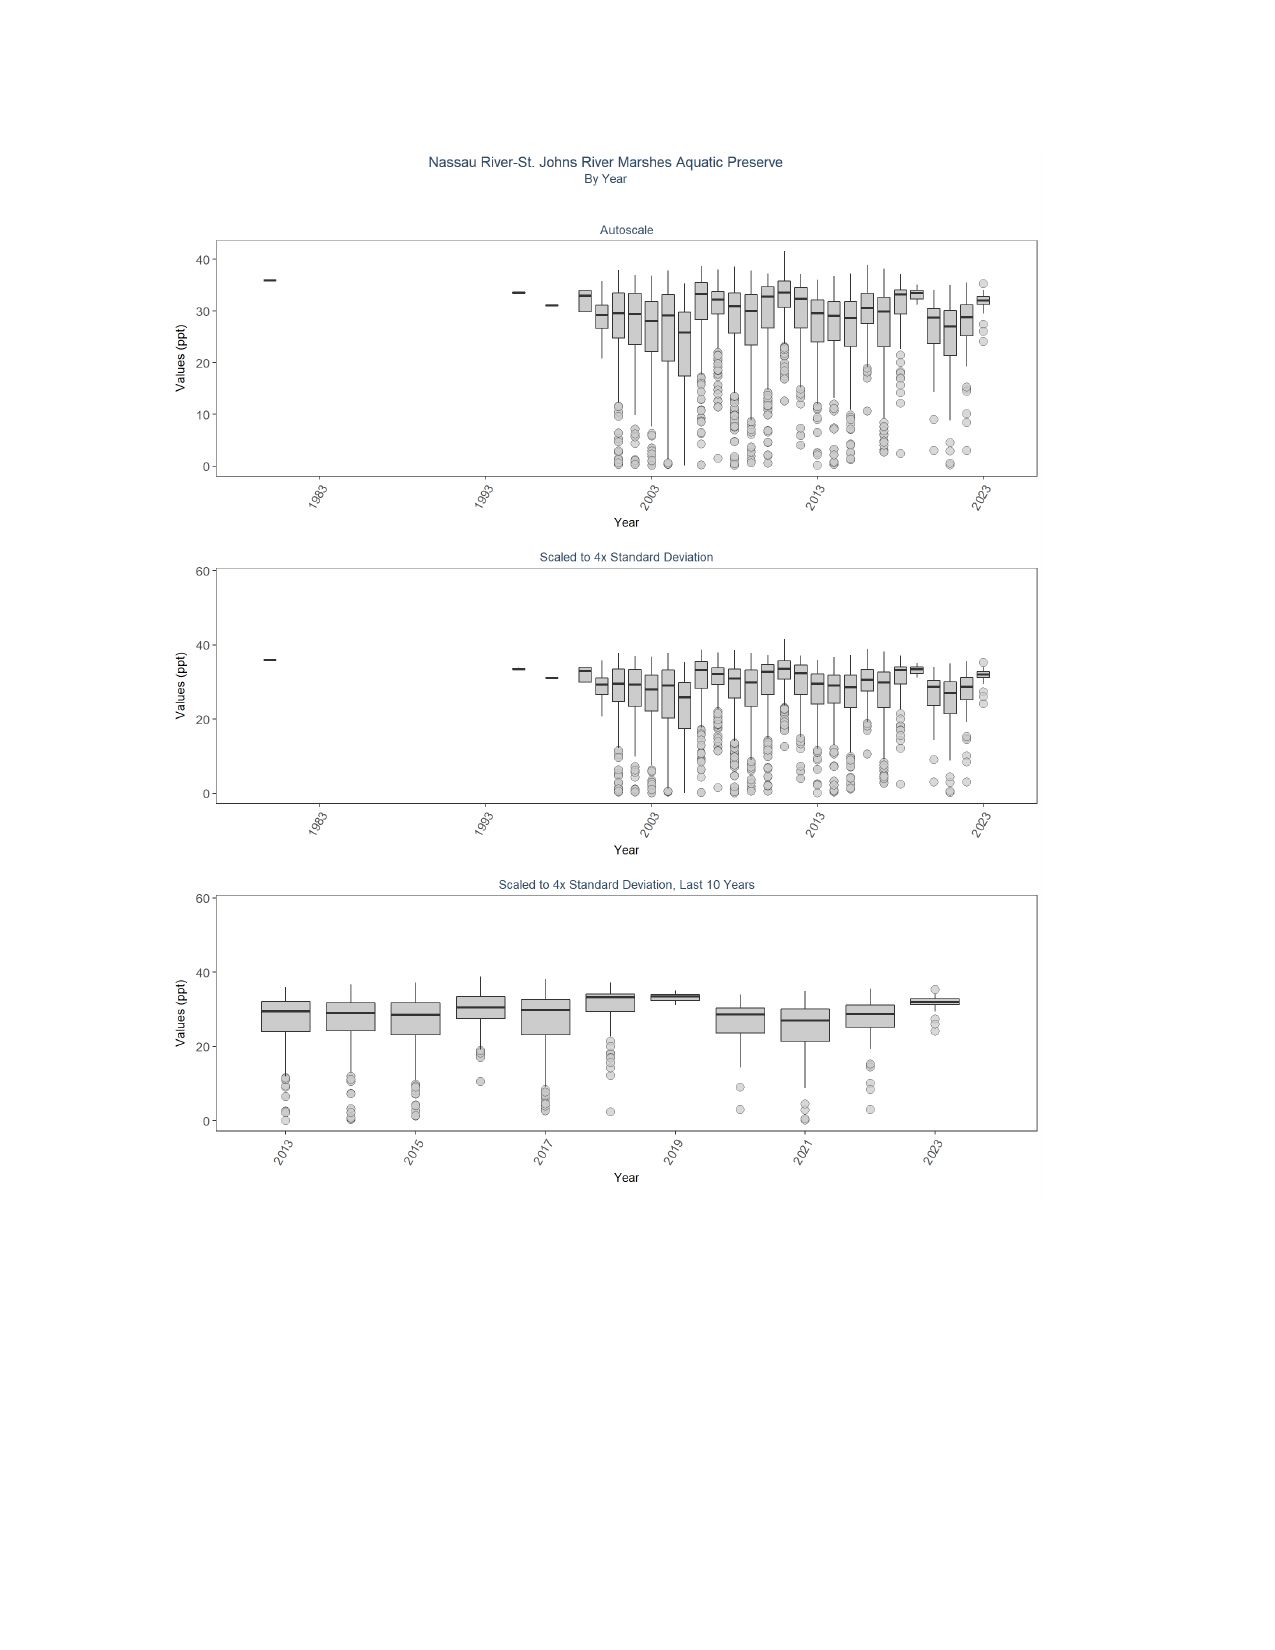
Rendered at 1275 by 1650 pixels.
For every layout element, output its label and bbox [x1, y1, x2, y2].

picture [168, 150, 1044, 1200]
